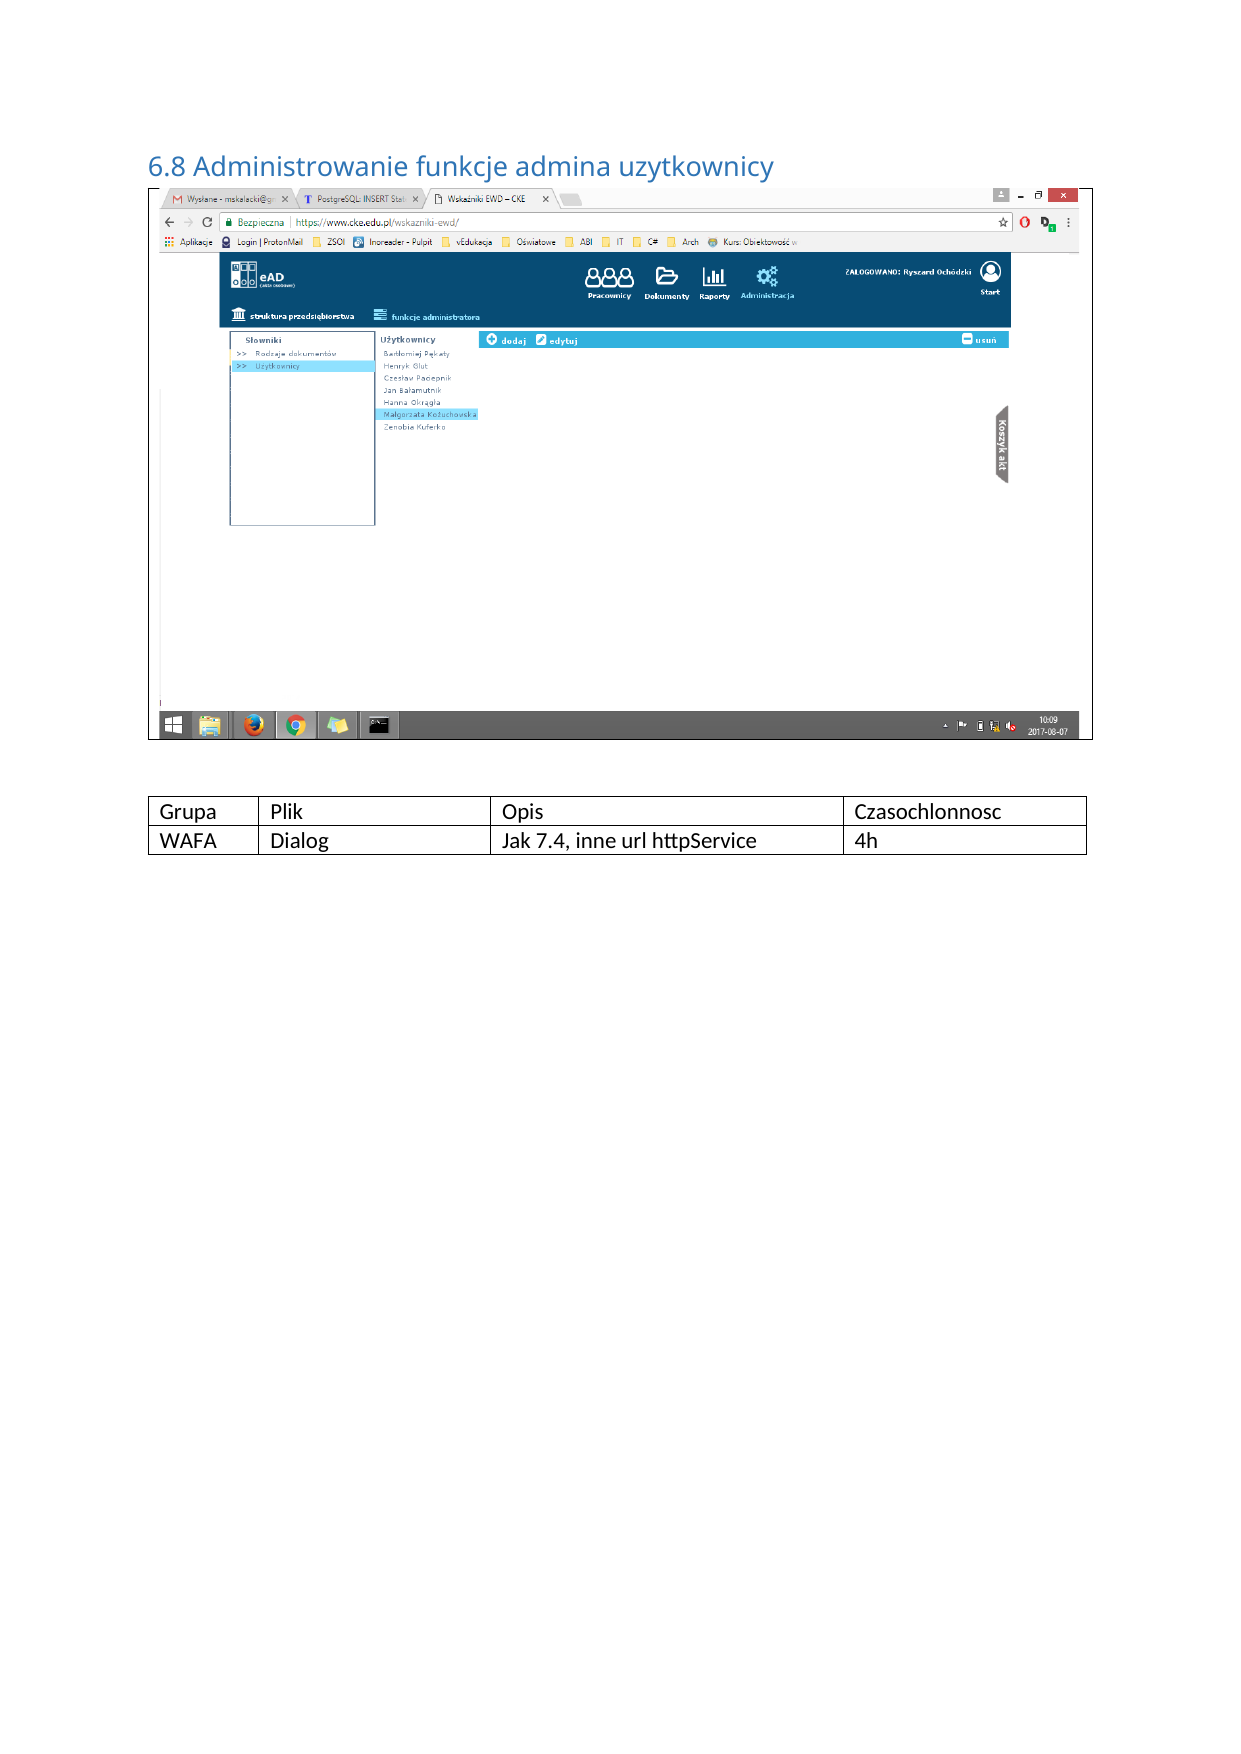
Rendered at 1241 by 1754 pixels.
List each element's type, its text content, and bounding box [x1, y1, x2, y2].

table_header [1080, 189, 1092, 738]
picture [159, 188, 1080, 739]
table_cell Jak 7.4, inne url httpService [491, 826, 843, 854]
table_header [149, 189, 159, 738]
table_header Grupa [149, 797, 258, 825]
table_header Opis [491, 797, 843, 825]
subtitle 6.8 Administrowanie funkcje admina uzytkownicy [148, 148, 1093, 184]
table_cell WAFA [149, 826, 258, 854]
table_header Czasochlonnosc [844, 797, 1086, 825]
table_cell 4h [844, 826, 1086, 854]
table_header Plik [259, 797, 490, 825]
table_cell Dialog [259, 826, 490, 854]
